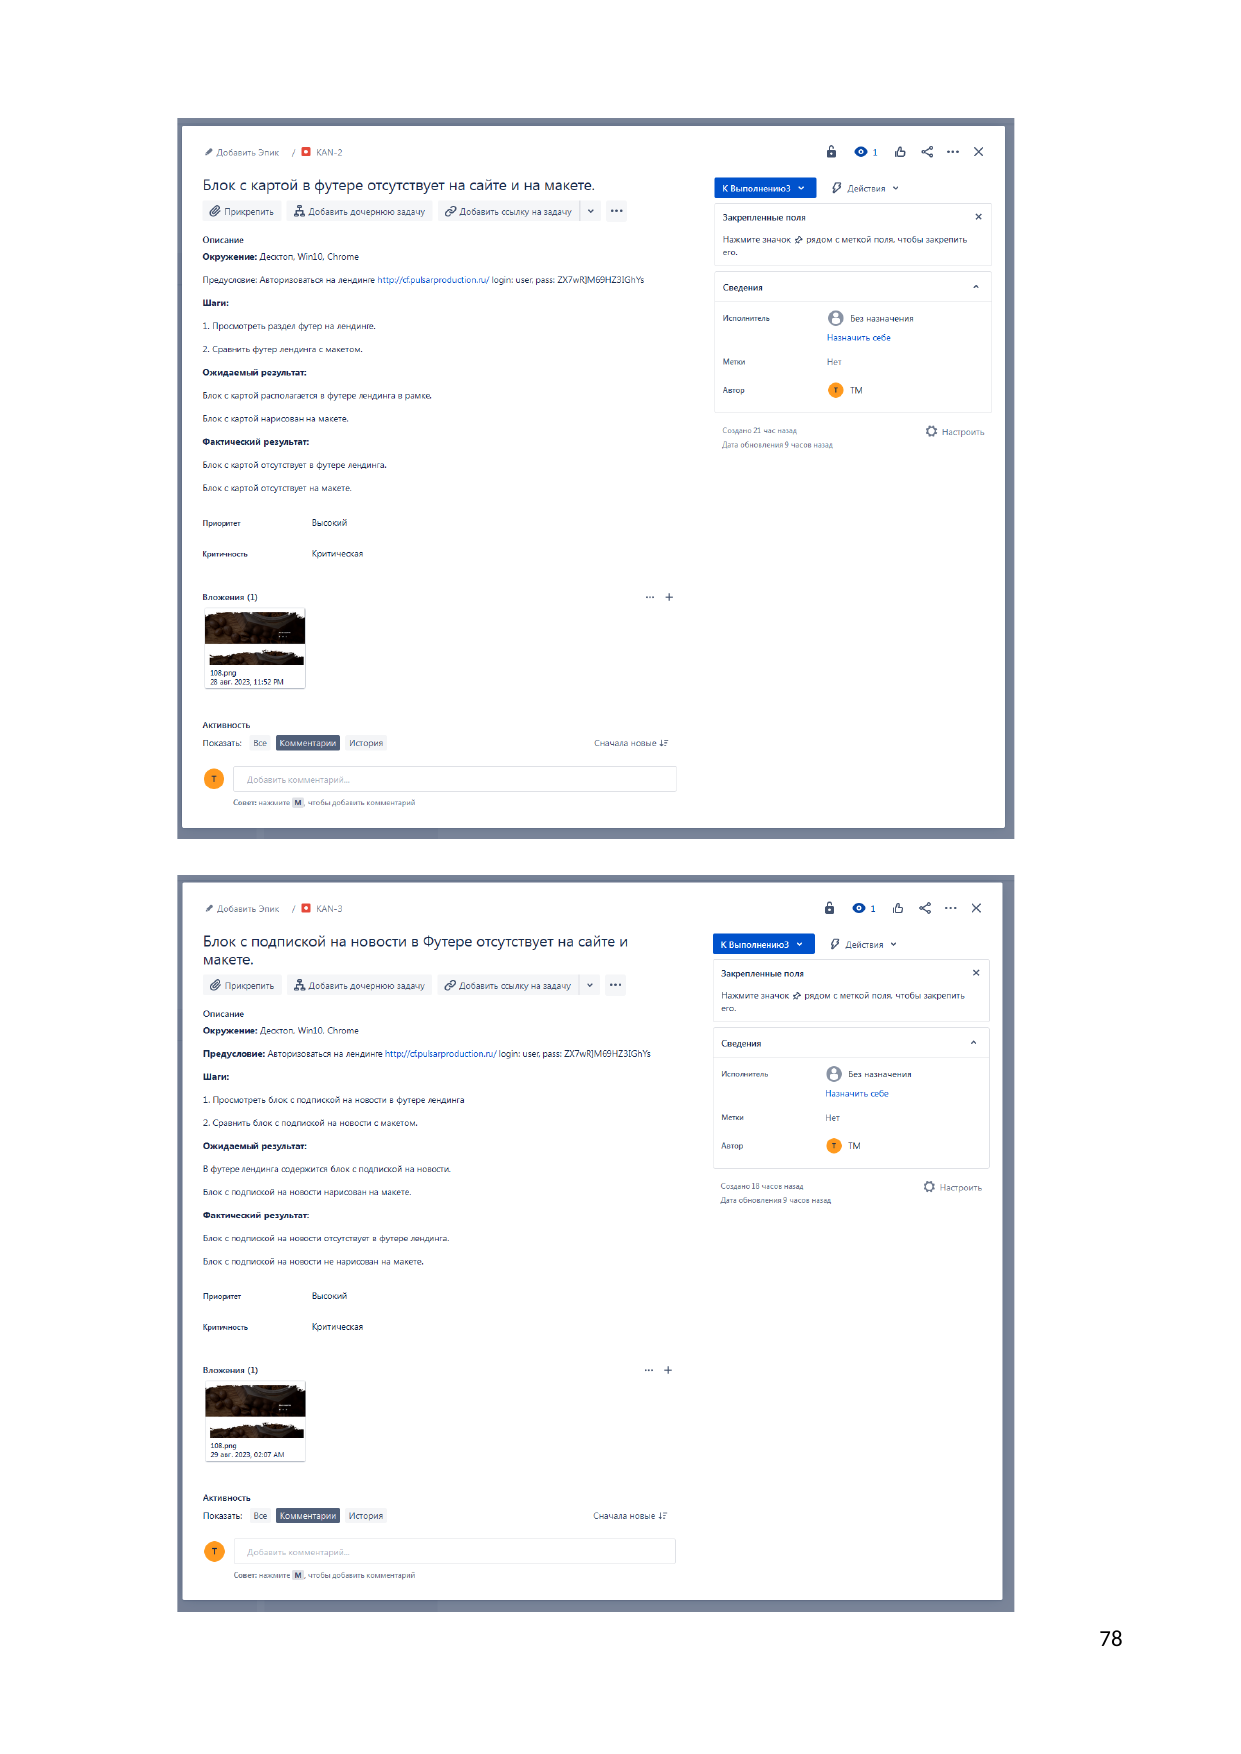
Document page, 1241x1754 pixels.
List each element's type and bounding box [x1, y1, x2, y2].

picture [177, 118, 1015, 839]
picture [177, 875, 1015, 1612]
